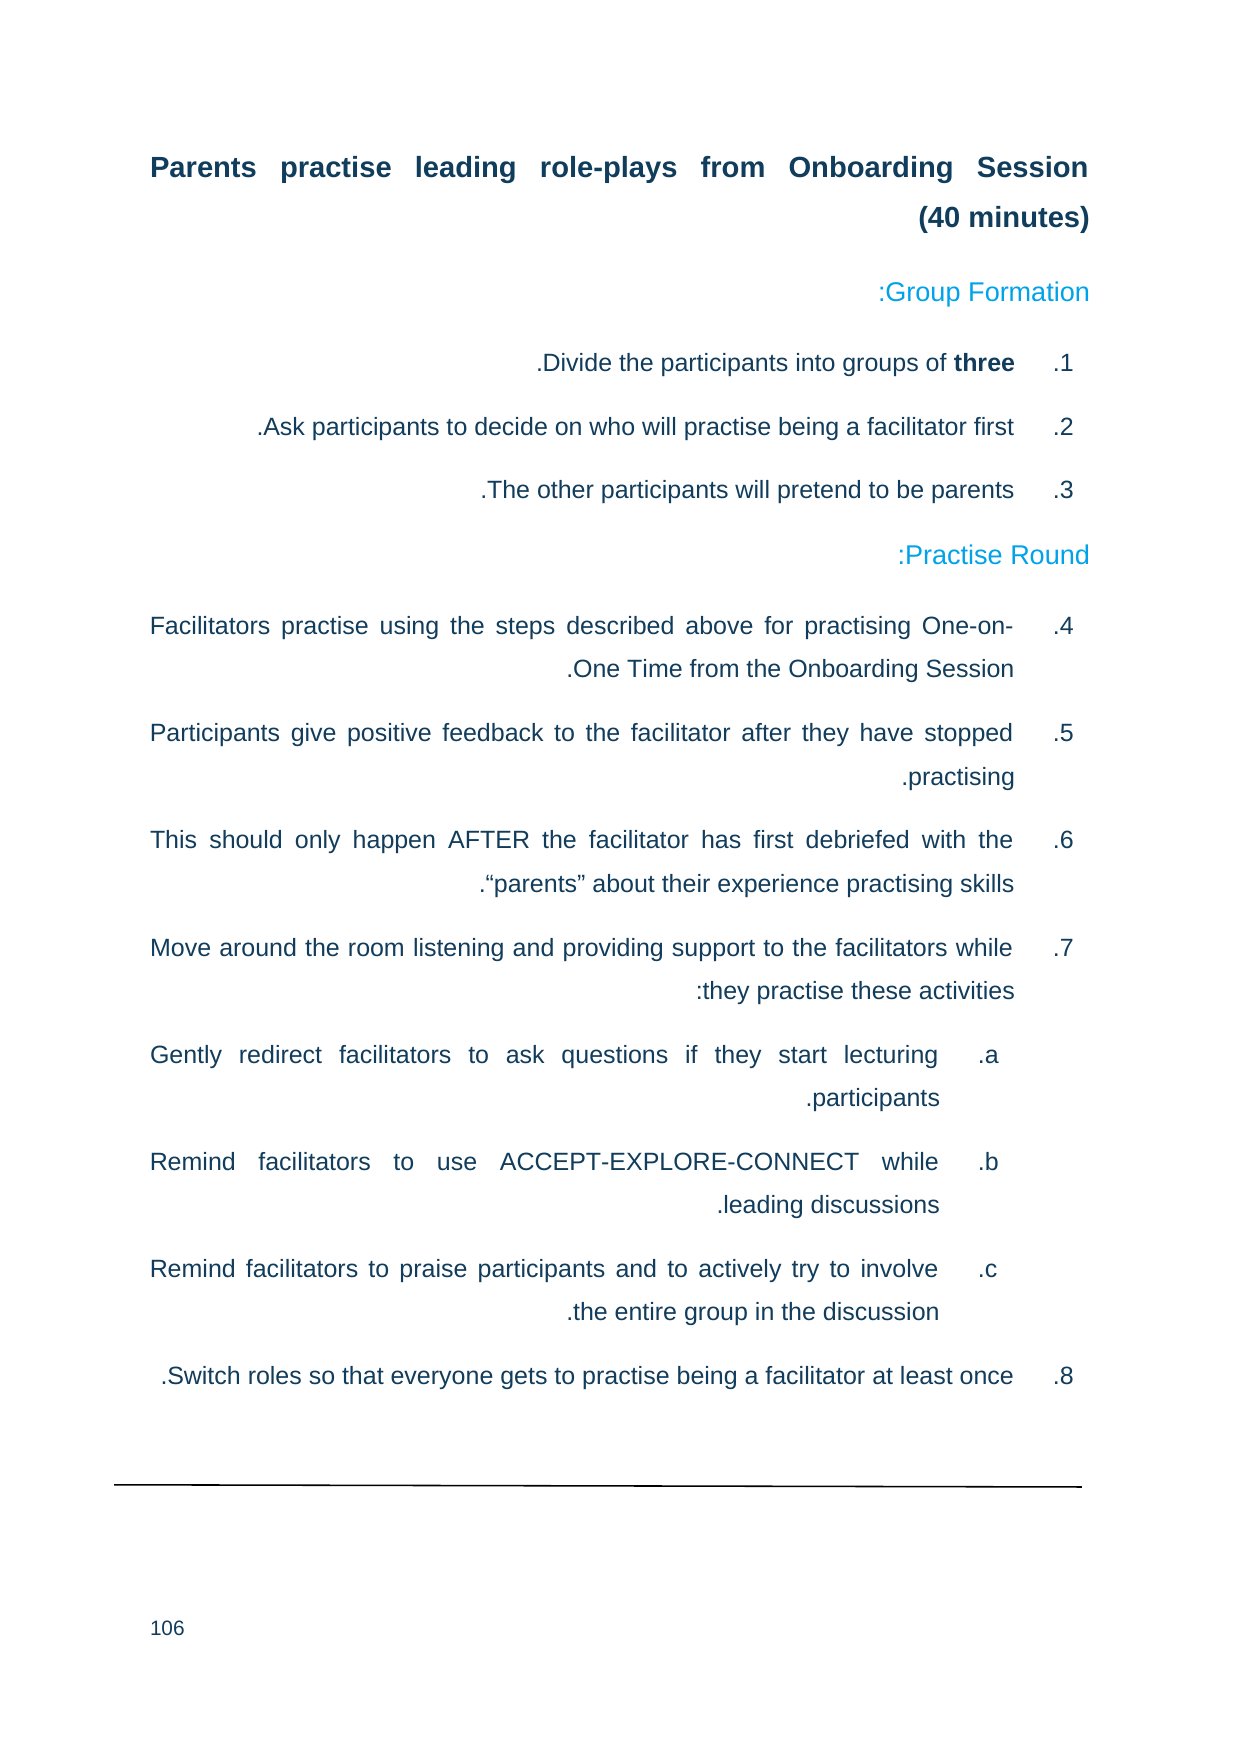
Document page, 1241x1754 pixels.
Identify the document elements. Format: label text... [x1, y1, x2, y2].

list Switch roles so that everyone gets to practise being a facilitator at least once. [150, 1361, 1053, 1389]
list Remind facilitators to praise participants and to actively try to involve the entire group in the discussion. [150, 1254, 978, 1326]
list Gently redirect facilitators to ask questions if they start lecturing participants. [150, 1039, 978, 1111]
subtitle Practise Round: [150, 539, 1090, 571]
list Facilitators practise using the steps described above for practising One-on-One Time from the Onboarding Session. [150, 611, 1053, 683]
list Ask participants to decide on who will practise being a facilitator first. [150, 411, 1053, 440]
subtitle Parents practise leading role-plays from Onboarding Session (40 minutes) [150, 150, 1090, 234]
list This should only happen AFTER the facilitator has first debriefed with the “parents” about their experience practising skills. [150, 825, 1053, 897]
subtitle Group Formation: [150, 276, 1090, 307]
list Remind facilitators to use ACCEPT-EXPLORE-CONNECT while leading discussions. [150, 1147, 978, 1218]
list Divide the participants into groups of three. [150, 347, 1053, 376]
list Move around the room listening and providing support to the facilitators while they practise these activities: [150, 932, 1053, 1004]
list The other participants will pretend to be parents. [150, 475, 1053, 504]
list Participants give positive feedback to the facilitator after they have stopped practising. [150, 718, 1053, 790]
